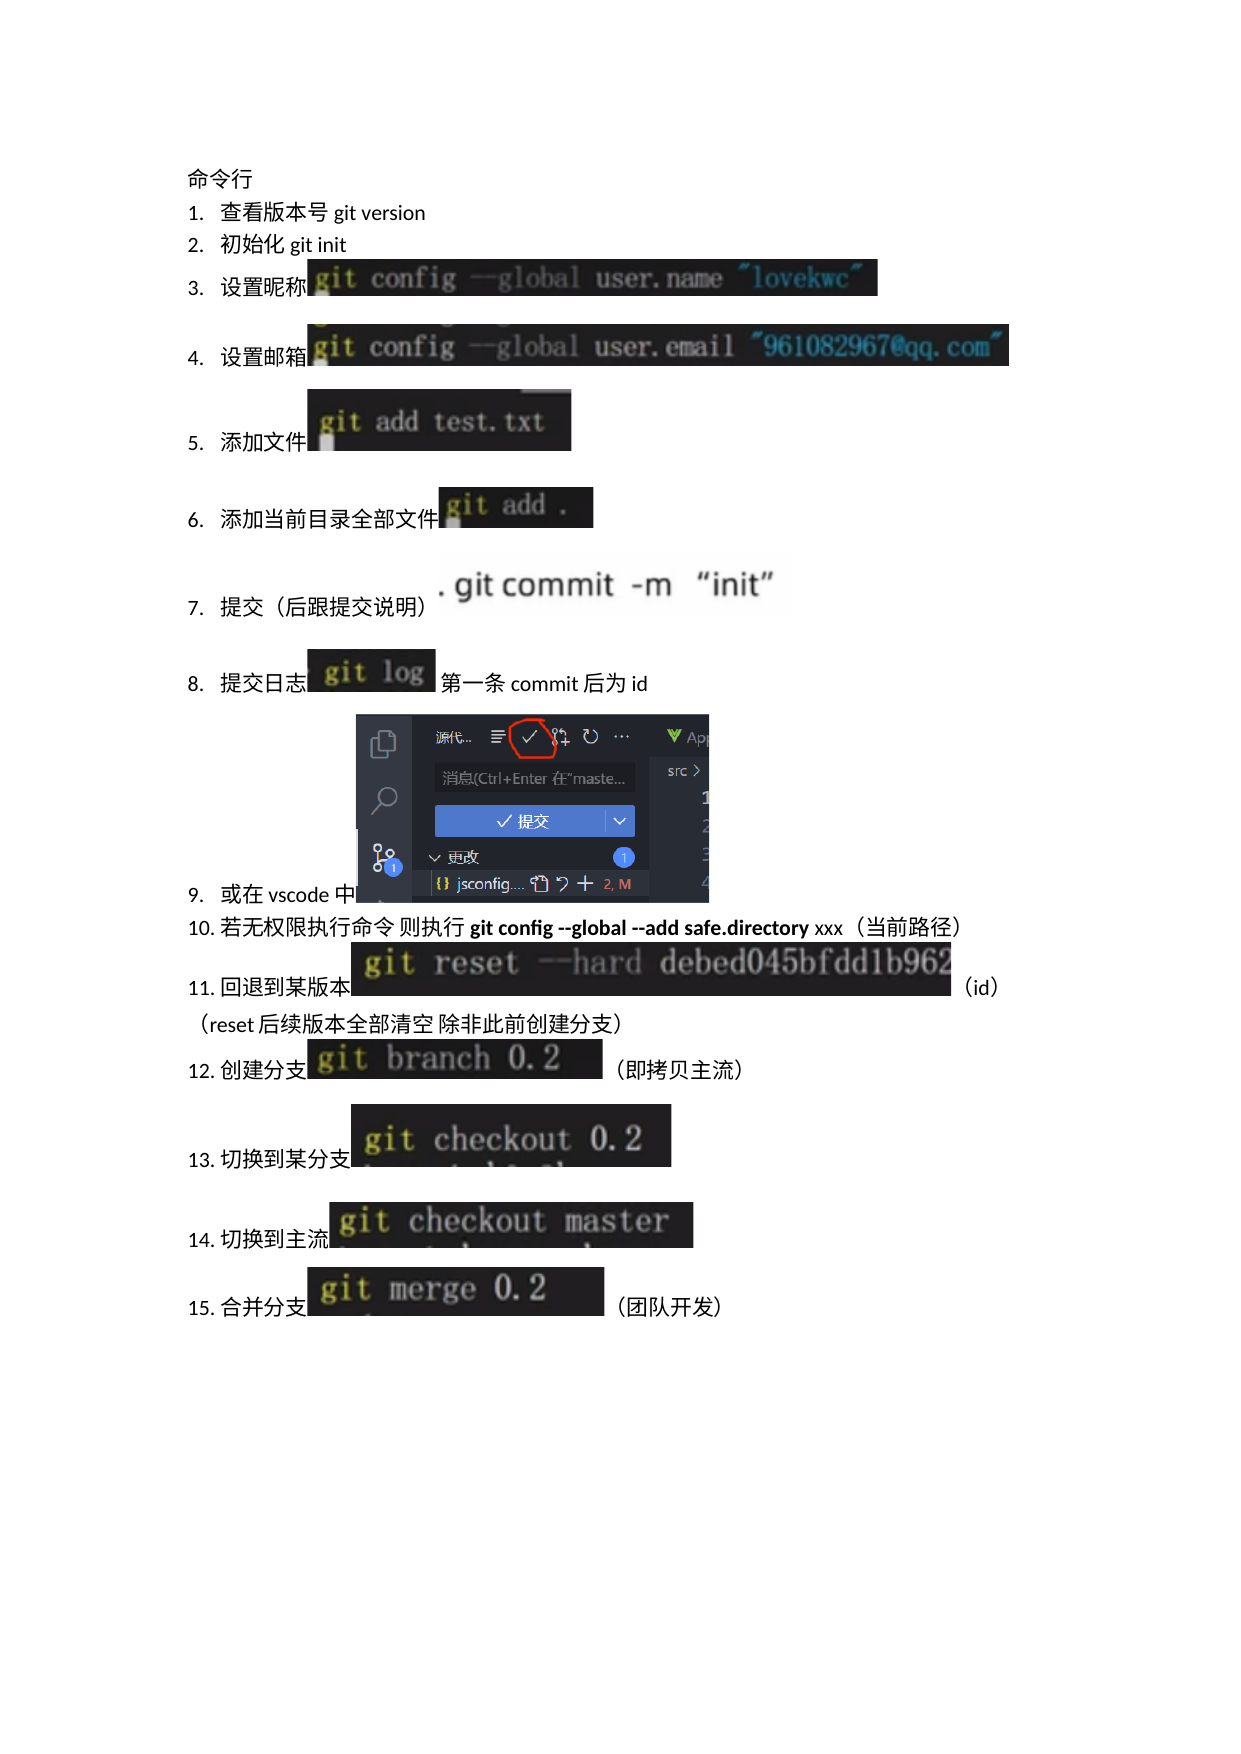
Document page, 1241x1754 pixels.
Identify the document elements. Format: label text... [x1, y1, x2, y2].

picture [307, 649, 436, 692]
picture [307, 259, 878, 296]
list 提交日志 第一条commit后为 id [187, 649, 1053, 714]
list 初始化git init [187, 227, 1053, 259]
list 创建分支（即拷贝主流） [187, 1039, 1053, 1104]
picture [329, 1202, 694, 1248]
list 若无权限执行命令 则执行git config --global --add safe.directory xxx（当前路径） [187, 909, 1053, 942]
picture [307, 324, 1009, 366]
picture [355, 714, 710, 903]
list （reset后续版本全部清空 除非此前创建分支） [187, 1007, 1053, 1039]
text 命令行 [187, 162, 1053, 194]
list 切换到某分支 [187, 1104, 1053, 1202]
picture [438, 487, 594, 528]
list 添加文件 [187, 389, 1053, 487]
picture [307, 1267, 605, 1316]
picture [307, 389, 572, 451]
picture [438, 552, 791, 615]
picture [351, 1104, 672, 1167]
list 查看版本号git version [187, 194, 1053, 227]
picture [307, 1039, 603, 1079]
list 添加当前目录全部文件 [187, 487, 1053, 552]
picture [351, 942, 952, 996]
